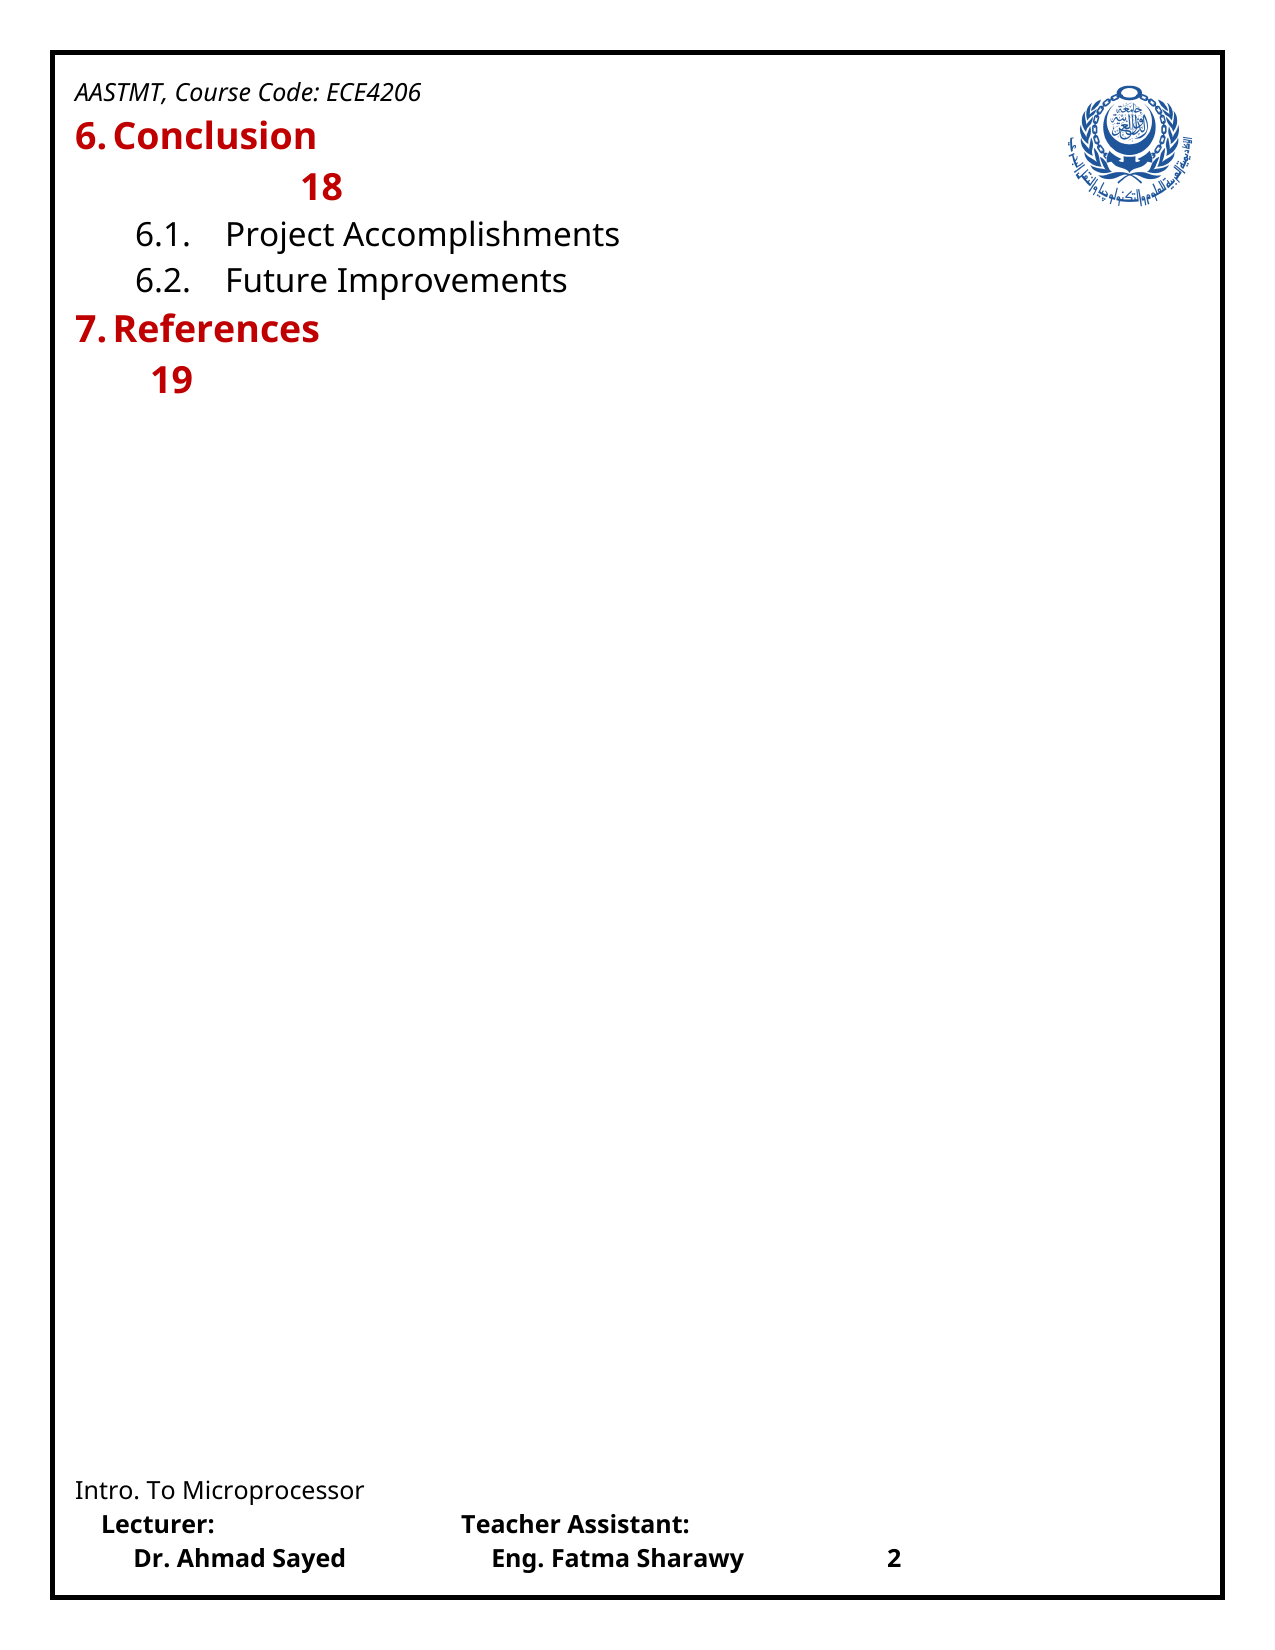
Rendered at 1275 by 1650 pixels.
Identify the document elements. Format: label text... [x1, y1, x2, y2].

list References 19 [75, 302, 1200, 404]
list Project Accomplishments [135, 211, 1200, 257]
list Future Improvements [135, 257, 1200, 302]
picture [1059, 75, 1197, 109]
list Conclusion 18 [75, 109, 1200, 211]
